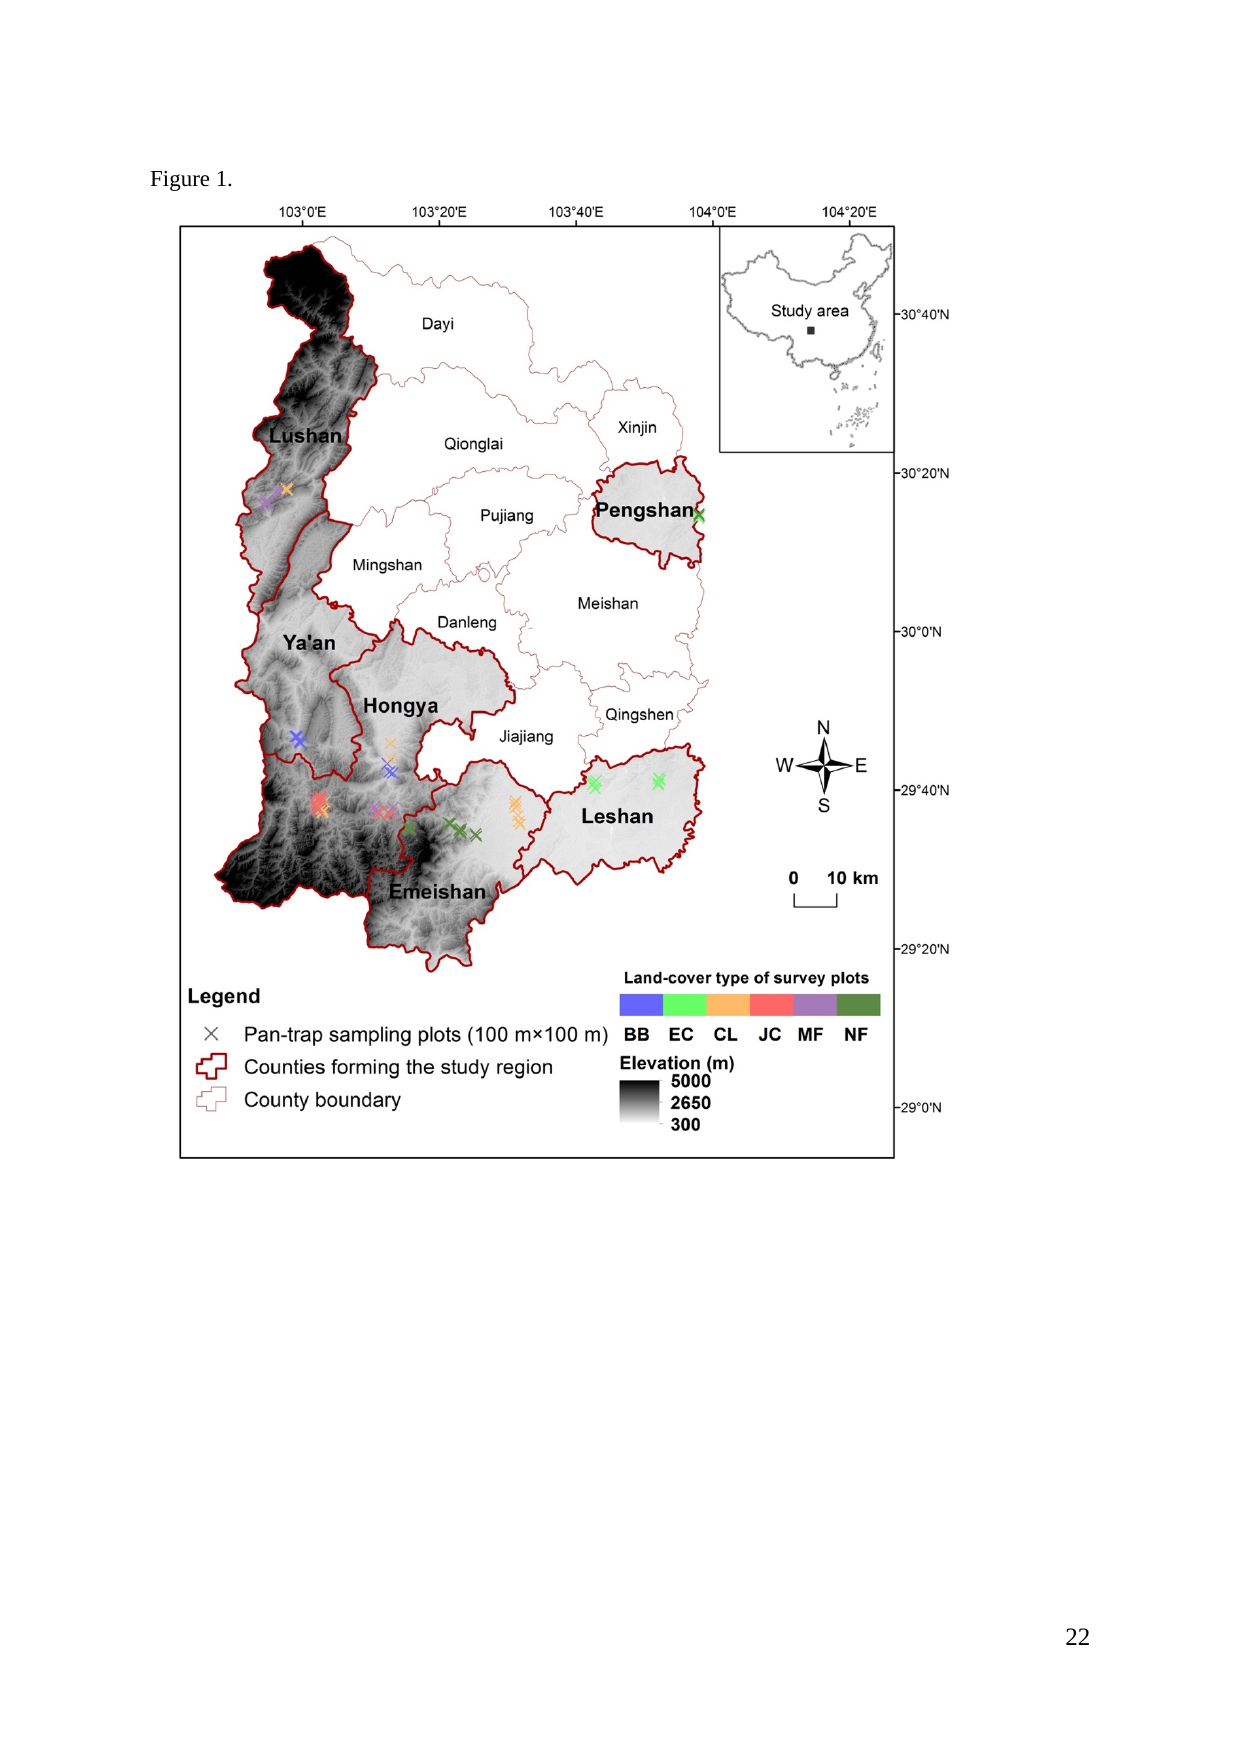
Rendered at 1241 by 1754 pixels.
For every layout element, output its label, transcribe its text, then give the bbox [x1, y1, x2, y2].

picture [150, 194, 965, 1173]
text Figure 1. [150, 162, 1090, 194]
